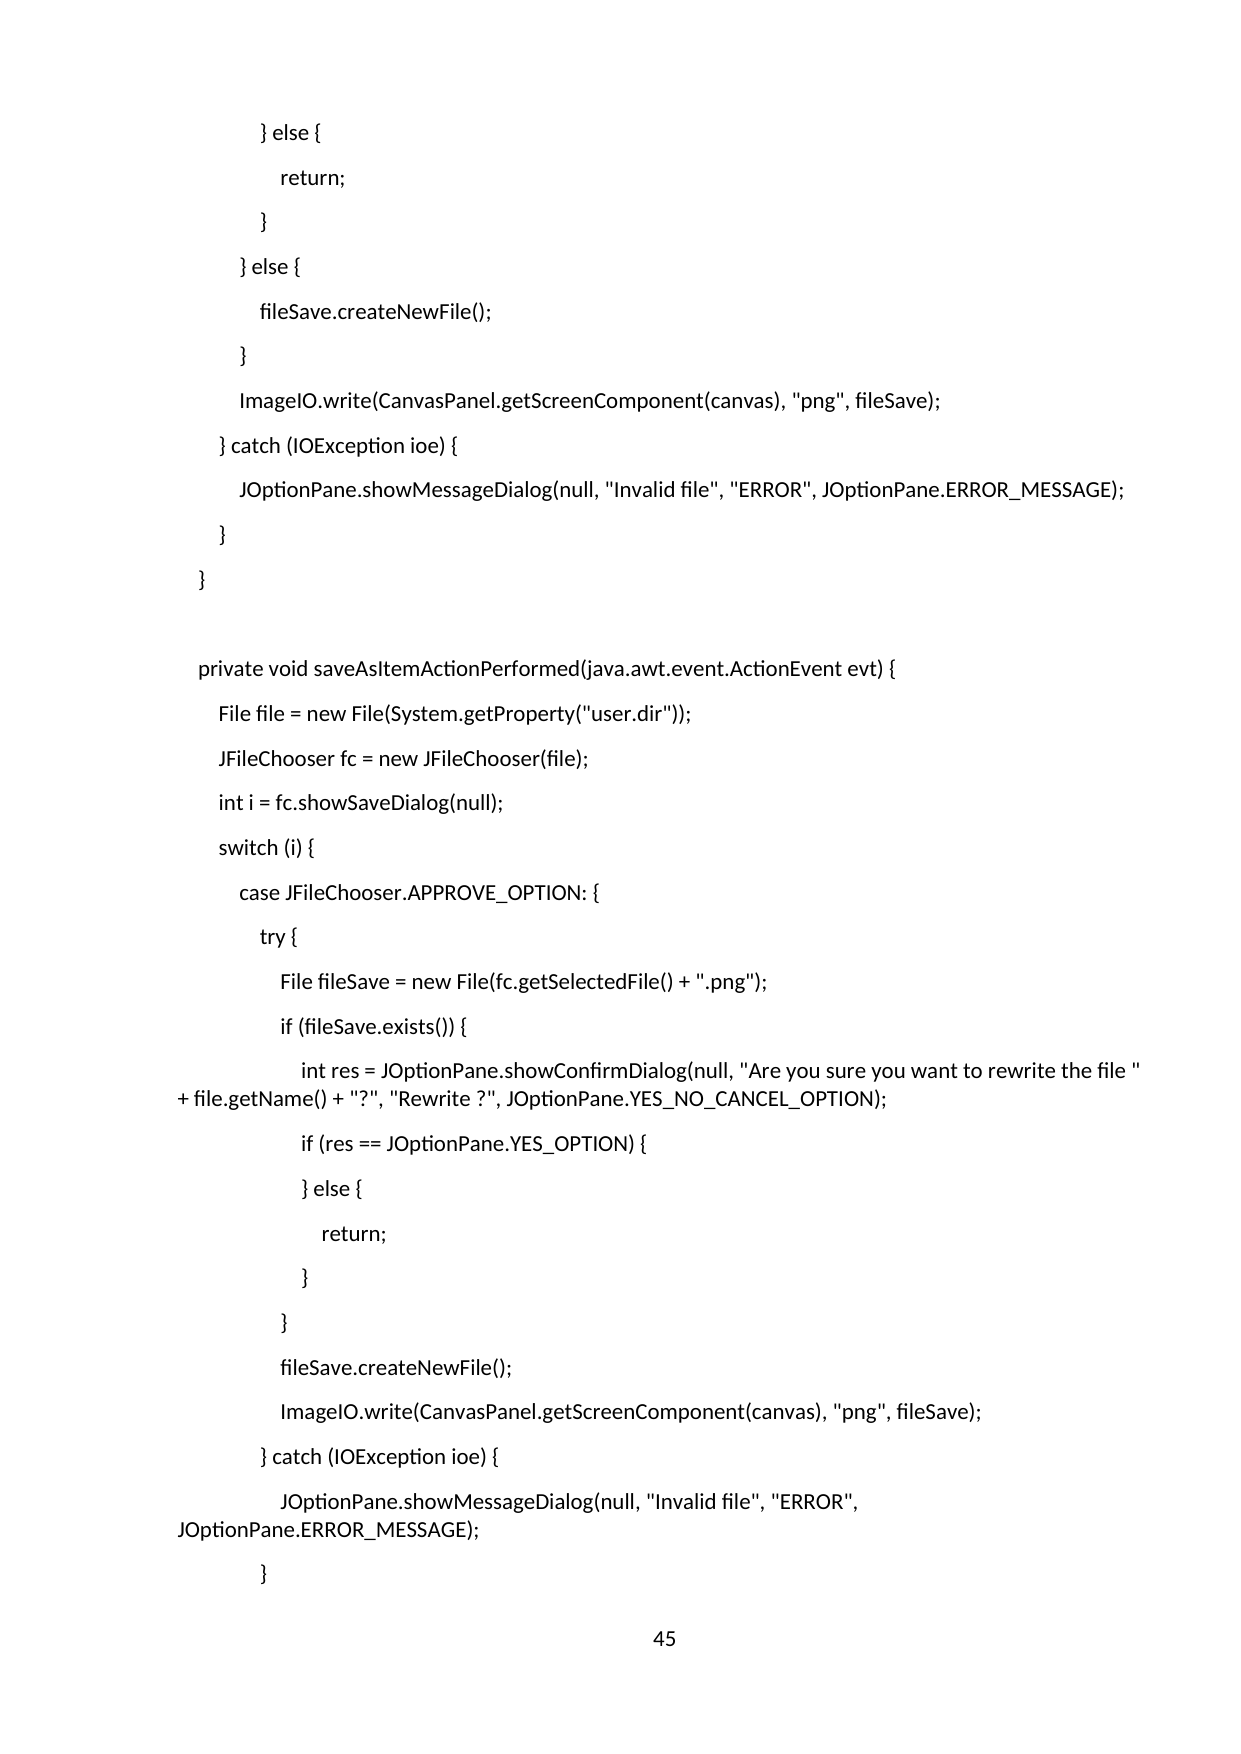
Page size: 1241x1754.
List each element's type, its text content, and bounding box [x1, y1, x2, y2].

text switch (i) { [177, 833, 1152, 861]
text ImageIO.write(CanvasPanel.getScreenComponent(canvas), "png", fileSave); [177, 1397, 1152, 1425]
text } else { [177, 1174, 1152, 1202]
text if (res == JOptionPane.YES_OPTION) { [177, 1129, 1152, 1157]
text } [177, 207, 1152, 236]
text } catch (IOException ioe) { [177, 1442, 1152, 1470]
text int i = fc.showSaveDialog(null); [177, 788, 1152, 816]
text File file = new File(System.getProperty("user.dir")); [177, 699, 1152, 727]
text JOptionPane.showMessageDialog(null, "Invalid file", "ERROR", JOptionPane.ERROR_MESSAGE); [177, 1487, 1152, 1543]
text } [177, 1263, 1152, 1291]
text } else { [177, 118, 1152, 146]
text case JFileChooser.APPROVE_OPTION: { [177, 878, 1152, 906]
text return; [177, 163, 1152, 191]
text } [177, 1308, 1152, 1336]
text } catch (IOException ioe) { [177, 431, 1152, 459]
text private void saveAsItemActionPerformed(java.awt.event.ActionEvent evt) { [177, 654, 1152, 682]
text if (fileSave.exists()) { [177, 1012, 1152, 1040]
text try { [177, 922, 1152, 951]
text } [177, 565, 1152, 593]
text fileSave.createNewFile(); [177, 297, 1152, 325]
text JOptionPane.showMessageDialog(null, "Invalid file", "ERROR", JOptionPane.ERROR_MESSAGE); [177, 476, 1152, 504]
text return; [177, 1219, 1152, 1247]
text } [177, 1559, 1152, 1587]
text ImageIO.write(CanvasPanel.getScreenComponent(canvas), "png", fileSave); [177, 386, 1152, 414]
text } [177, 520, 1152, 548]
text int res = JOptionPane.showConfirmDialog(null, "Are you sure you want to rewrite the file " + file.getName() + "?", "Rewrite ?", JOptionPane.YES_NO_CANCEL_OPTION); [177, 1057, 1152, 1113]
text } else { [177, 252, 1152, 280]
text JFileChooser fc = new JFileChooser(file); [177, 744, 1152, 772]
text File fileSave = new File(fc.getSelectedFile() + ".png"); [177, 967, 1152, 995]
text } [177, 342, 1152, 369]
text fileSave.createNewFile(); [177, 1353, 1152, 1381]
